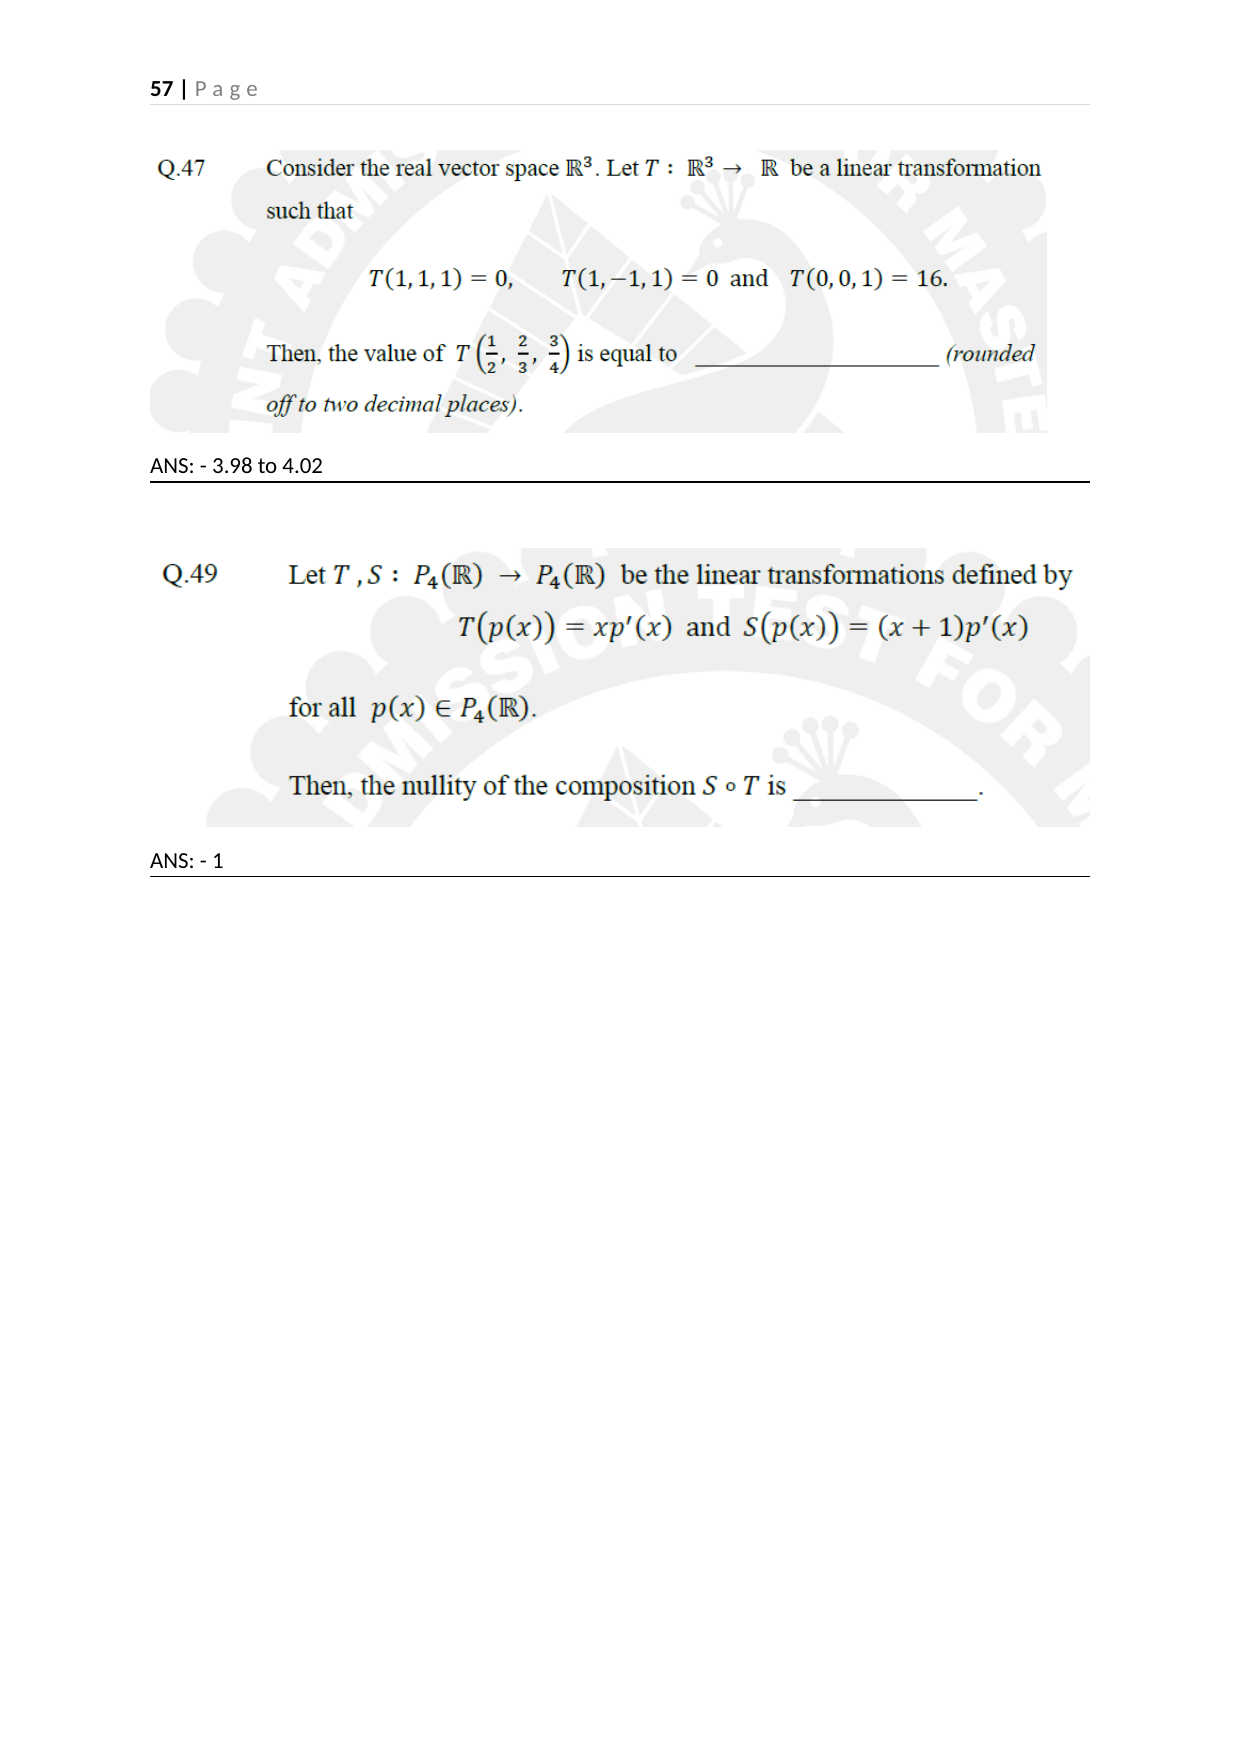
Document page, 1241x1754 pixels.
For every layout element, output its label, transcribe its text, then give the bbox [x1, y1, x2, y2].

text ANS: - 3.98 to 4.02 [150, 451, 1090, 481]
picture [150, 150, 1048, 433]
picture [150, 548, 1091, 827]
text ANS: - 1 [150, 846, 1090, 876]
